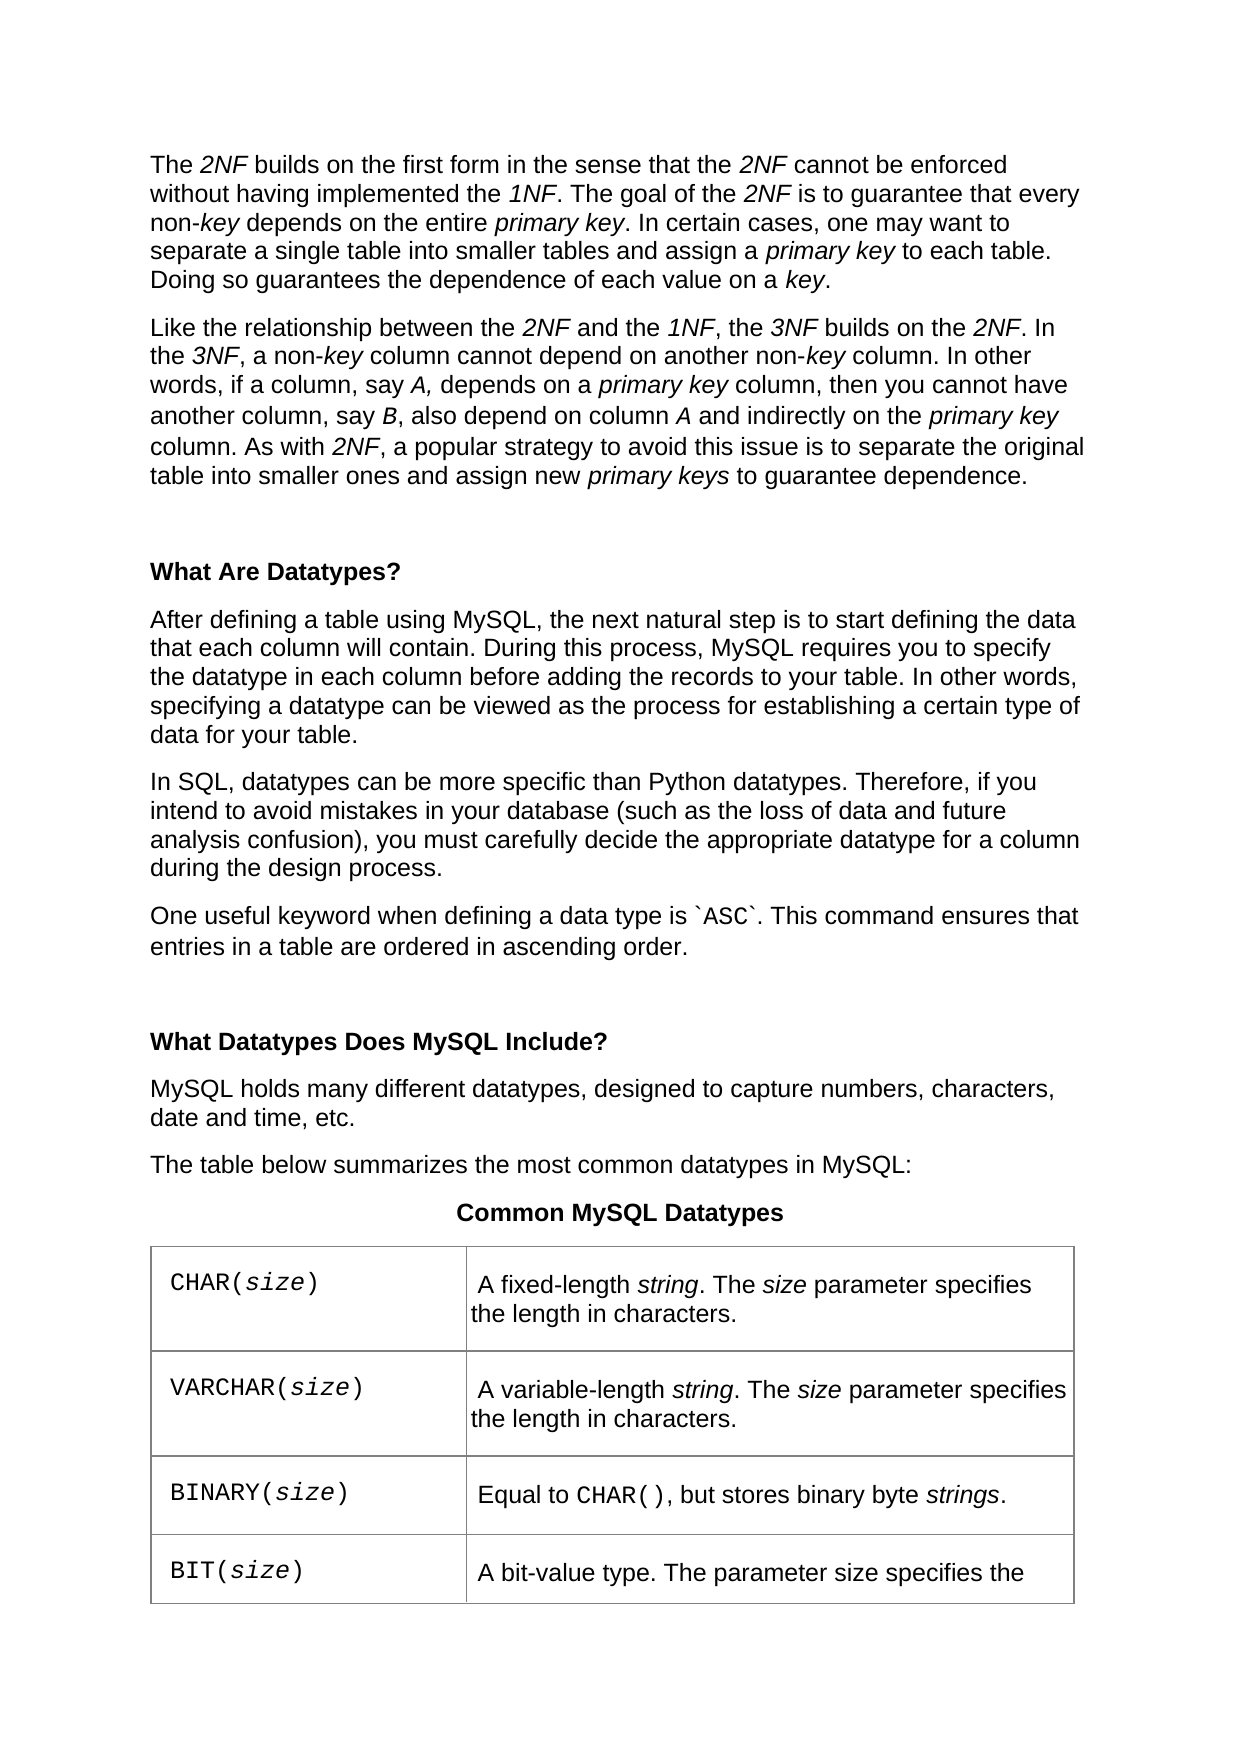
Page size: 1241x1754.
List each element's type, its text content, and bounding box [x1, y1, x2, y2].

table_header CHAR(size) [152, 1247, 466, 1350]
text Like the relationship between the 2NF and the 1NF, the 3NF builds on the 2NF. In the 3NF, a non-key column cannot depend on another non-key column. In other words, if a column, say A, depends on a primary key column, then you cannot have another column, say B, also depend on column A and indirectly on the primary key column. As with 2NF, a popular strategy to avoid this issue is to separate the original table into smaller ones and assign new primary keys to guarantee dependence. [150, 312, 1090, 489]
text What Datatypes Does MySQL Include? [150, 1027, 1090, 1056]
text In SQL, datatypes can be more specific than Python datatypes. Therefore, if you intend to avoid mistakes in your database (such as the loss of data and future analysis confusion), you must carefully decide the appropriate datatype for a column during the design process. [150, 767, 1090, 882]
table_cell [467, 1535, 1073, 1602]
table_cell A variable-length string. The size parameter specifies the length in characters. [467, 1352, 1073, 1455]
table_cell BINARY(size) [152, 1457, 466, 1534]
table_cell Equal to CHAR(), but stores binary byte strings. [467, 1457, 1073, 1534]
table_cell BIT(size) [152, 1535, 466, 1602]
text The 2NF builds on the first form in the sense that the 2NF cannot be enforced without having implemented the 1NF. The goal of the 2NF is to guarantee that every non-key depends on the entire primary key. In certain cases, one may want to separate a single table into smaller tables and assign a primary key to each table. Doing so guarantees the dependence of each value on a key. [150, 150, 1090, 294]
text What Are Datatypes? [150, 557, 1090, 586]
table_header A fixed-length string. The size parameter specifies the length in characters. [467, 1247, 1073, 1350]
text One useful keyword when defining a data type is `ASC`. This command ensures that entries in a table are ordered in ascending order. [150, 901, 1090, 961]
text Common MySQL Datatypes [150, 1198, 1090, 1227]
text After defining a table using MySQL, the next natural step is to start defining the data that each column will contain. During this process, MySQL requires you to specify the datatype in each column before adding the records to your table. In other words, specifying a datatype can be viewed as the process for establishing a certain type of data for your table. [150, 604, 1090, 748]
text The table below summarizes the most common datatypes in MySQL: [150, 1151, 1090, 1179]
table_cell VARCHAR(size) [152, 1352, 466, 1455]
text MySQL holds many different datatypes, designed to capture numbers, characters, date and time, etc. [150, 1074, 1090, 1132]
